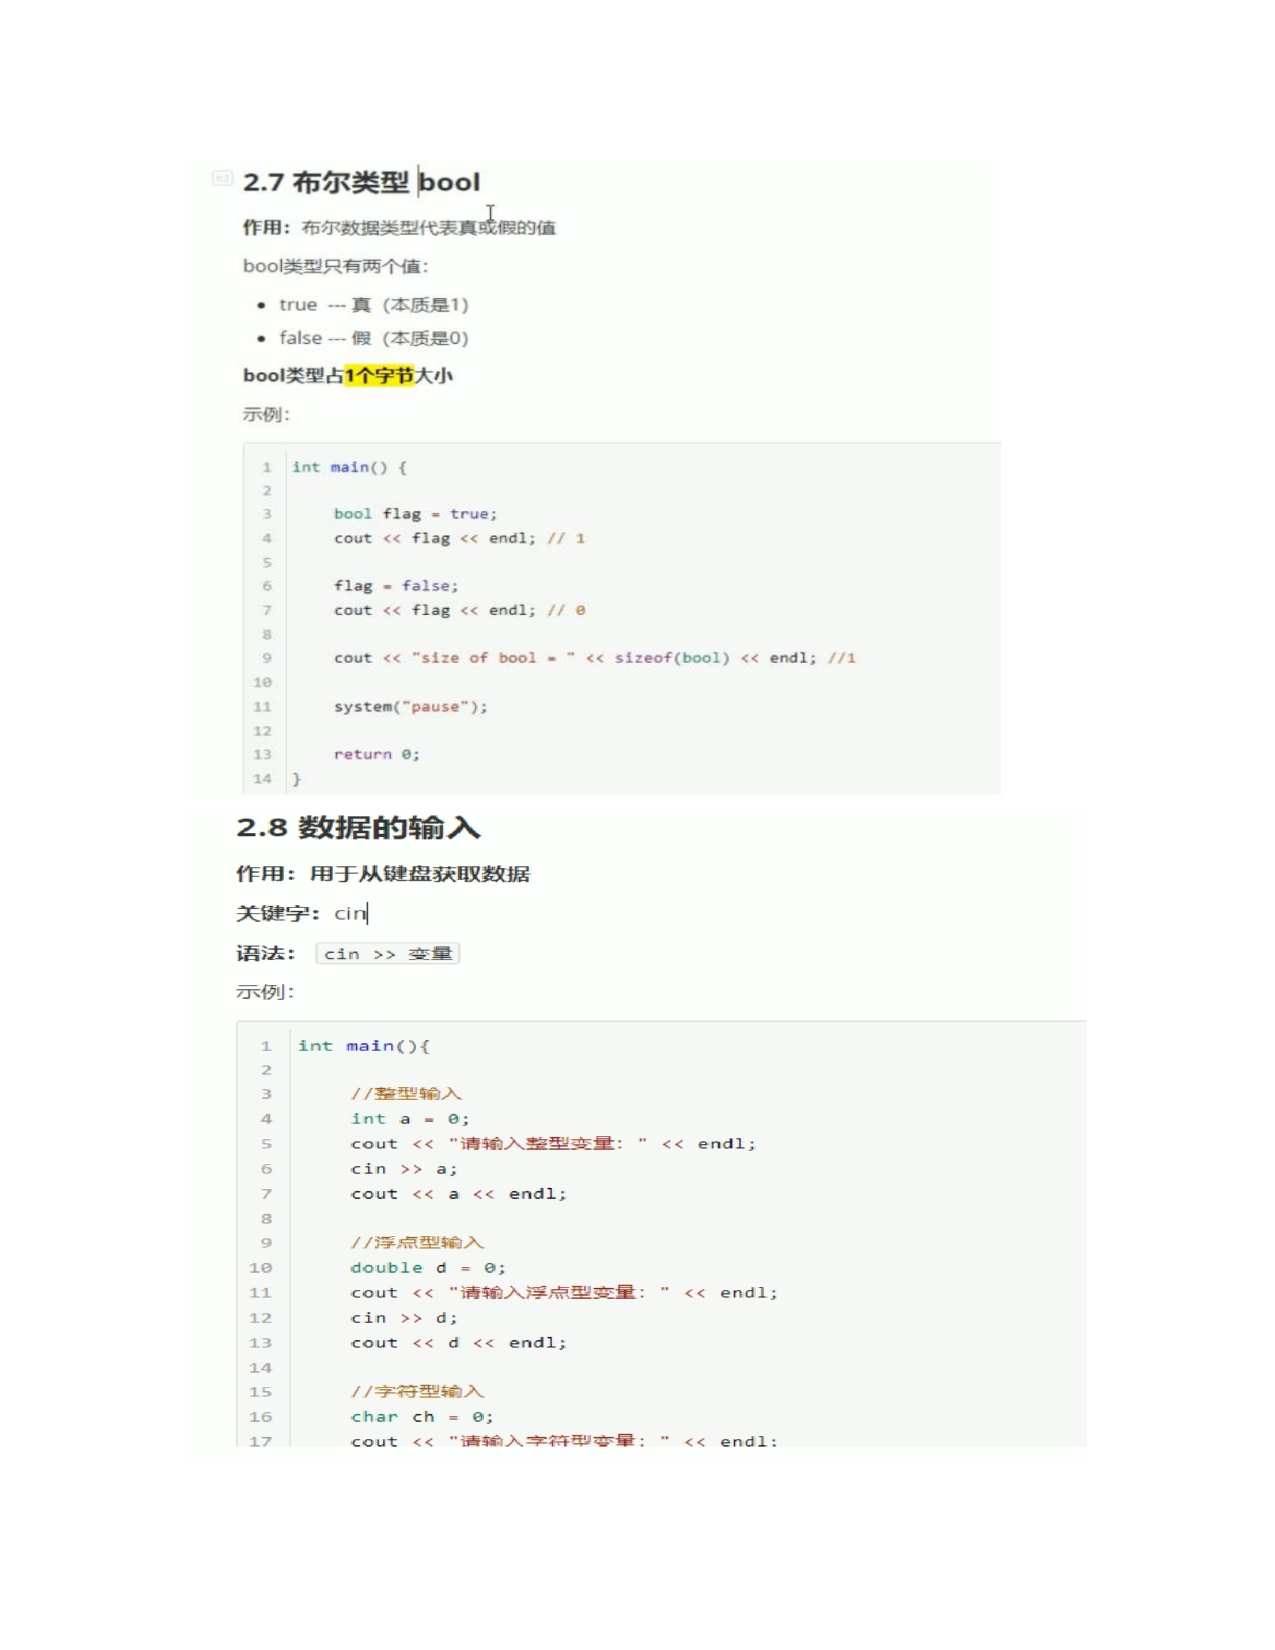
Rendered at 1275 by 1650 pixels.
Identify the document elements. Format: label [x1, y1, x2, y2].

picture [187, 808, 1087, 1462]
picture [187, 158, 1002, 801]
